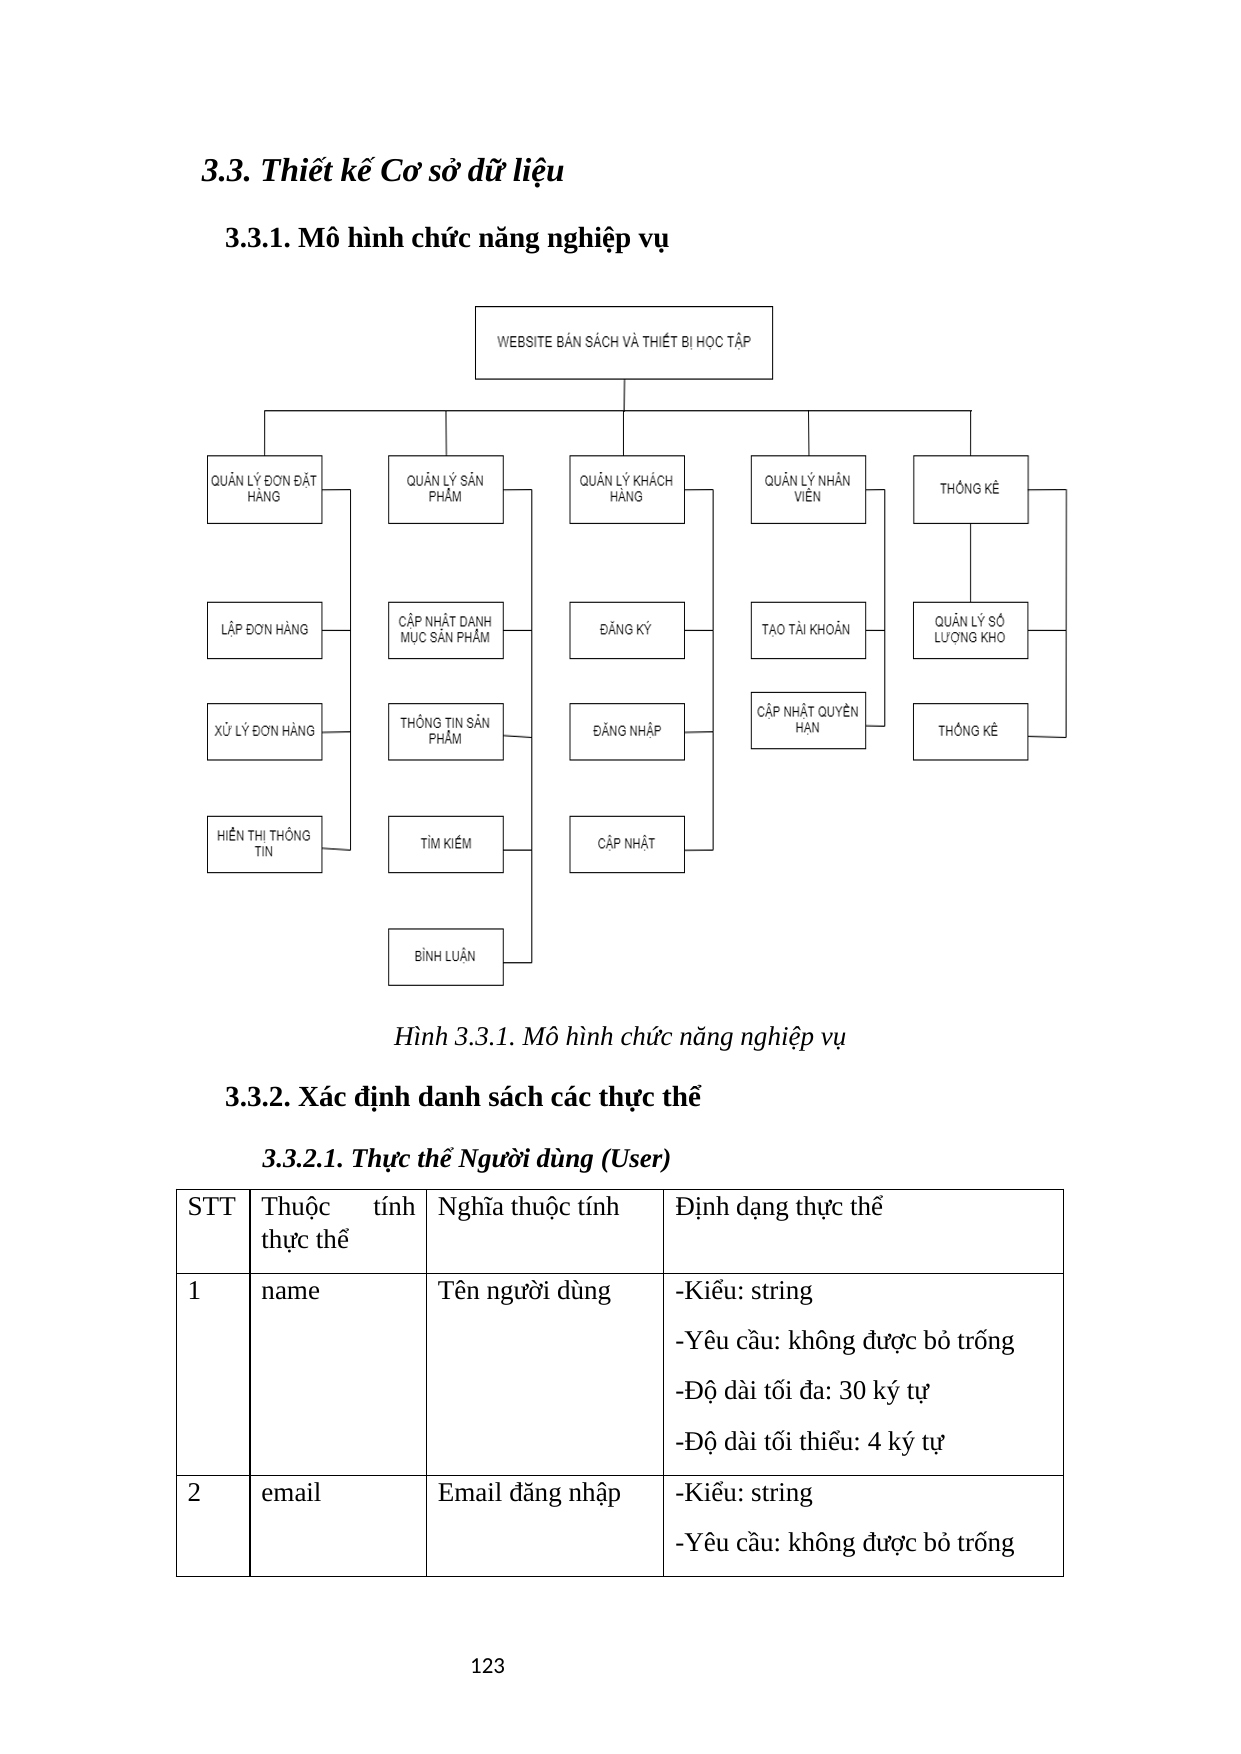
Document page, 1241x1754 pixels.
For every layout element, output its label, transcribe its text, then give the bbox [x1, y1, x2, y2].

table_cell 1 [177, 1274, 249, 1474]
table_header Thuộc tính thực thể [251, 1190, 426, 1273]
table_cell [664, 1476, 1063, 1576]
table_cell Email đăng nhập [427, 1476, 663, 1576]
table_header Nghĩa thuộc tính [427, 1190, 663, 1273]
table_cell -Kiểu: string -Yêu cầu: không được bỏ trống -Độ dài tối đa: 30 ký tự -Độ dài tối thiểu: 4 ký tự [664, 1274, 1063, 1474]
subtitle 3.3.2. Xác định danh sách các thực thể [187, 1079, 1053, 1113]
table_header Định dạng thực thể [664, 1190, 1063, 1273]
text Hình 3.3.1. Mô hình chức năng nghiệp vụ [187, 1020, 1053, 1051]
table_cell email [251, 1476, 426, 1576]
subtitle 3.3. Thiết kế Cơ sở dữ liệu [187, 150, 1053, 188]
subtitle 3.3.1. Mô hình chức năng nghiệp vụ [187, 220, 1053, 254]
table_cell Tên người dùng [427, 1274, 663, 1474]
table_cell name [251, 1274, 426, 1474]
picture [187, 283, 1079, 1001]
subtitle 3.3.2.1. Thực thể Người dùng (User) [187, 1142, 1053, 1173]
table_header STT [177, 1190, 249, 1273]
table_cell 2 [177, 1476, 249, 1576]
